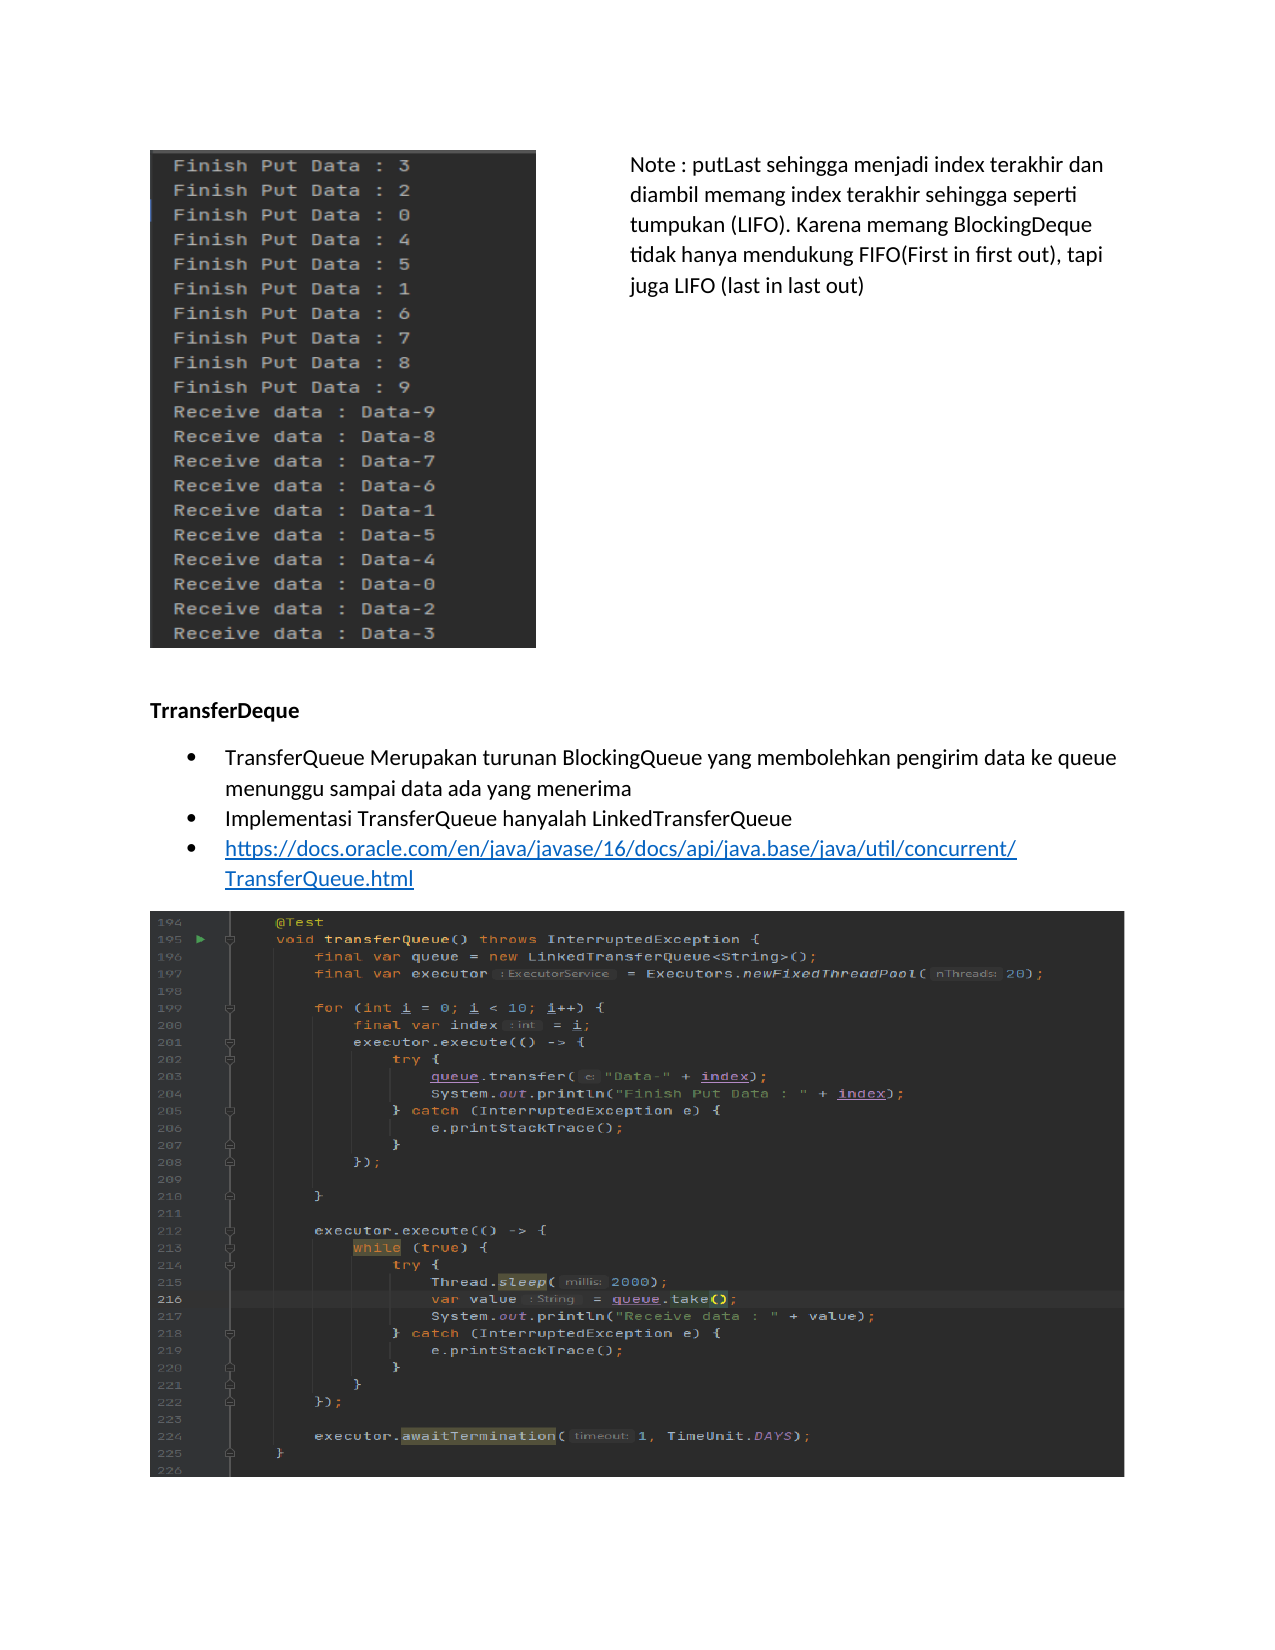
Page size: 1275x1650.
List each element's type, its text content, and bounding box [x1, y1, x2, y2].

picture [150, 150, 536, 648]
picture [150, 911, 1125, 1477]
text TrransferDeque [150, 697, 1125, 724]
list https://docs.oracle.com/en/java/javase/16/docs/api/java.base/java/util/concurrent/TransferQueue.html [187, 834, 1125, 892]
list TransferQueue Merupakan turunan BlockingQueue yang membolehkan pengirim data ke queue menunggu sampai data ada yang menerima [187, 743, 1125, 802]
list Note : putLast sehingga menjadi index terakhir dan diambil memang index terakhir sehingga seperti tumpukan (LIFO). Karena memang BlockingDeque tidak hanya mendukung FIFO(First in first out), tapi juga LIFO (last in last out) [536, 150, 1125, 299]
list Implementasi TransferQueue hanyalah LinkedTransferQueue [187, 804, 1125, 832]
